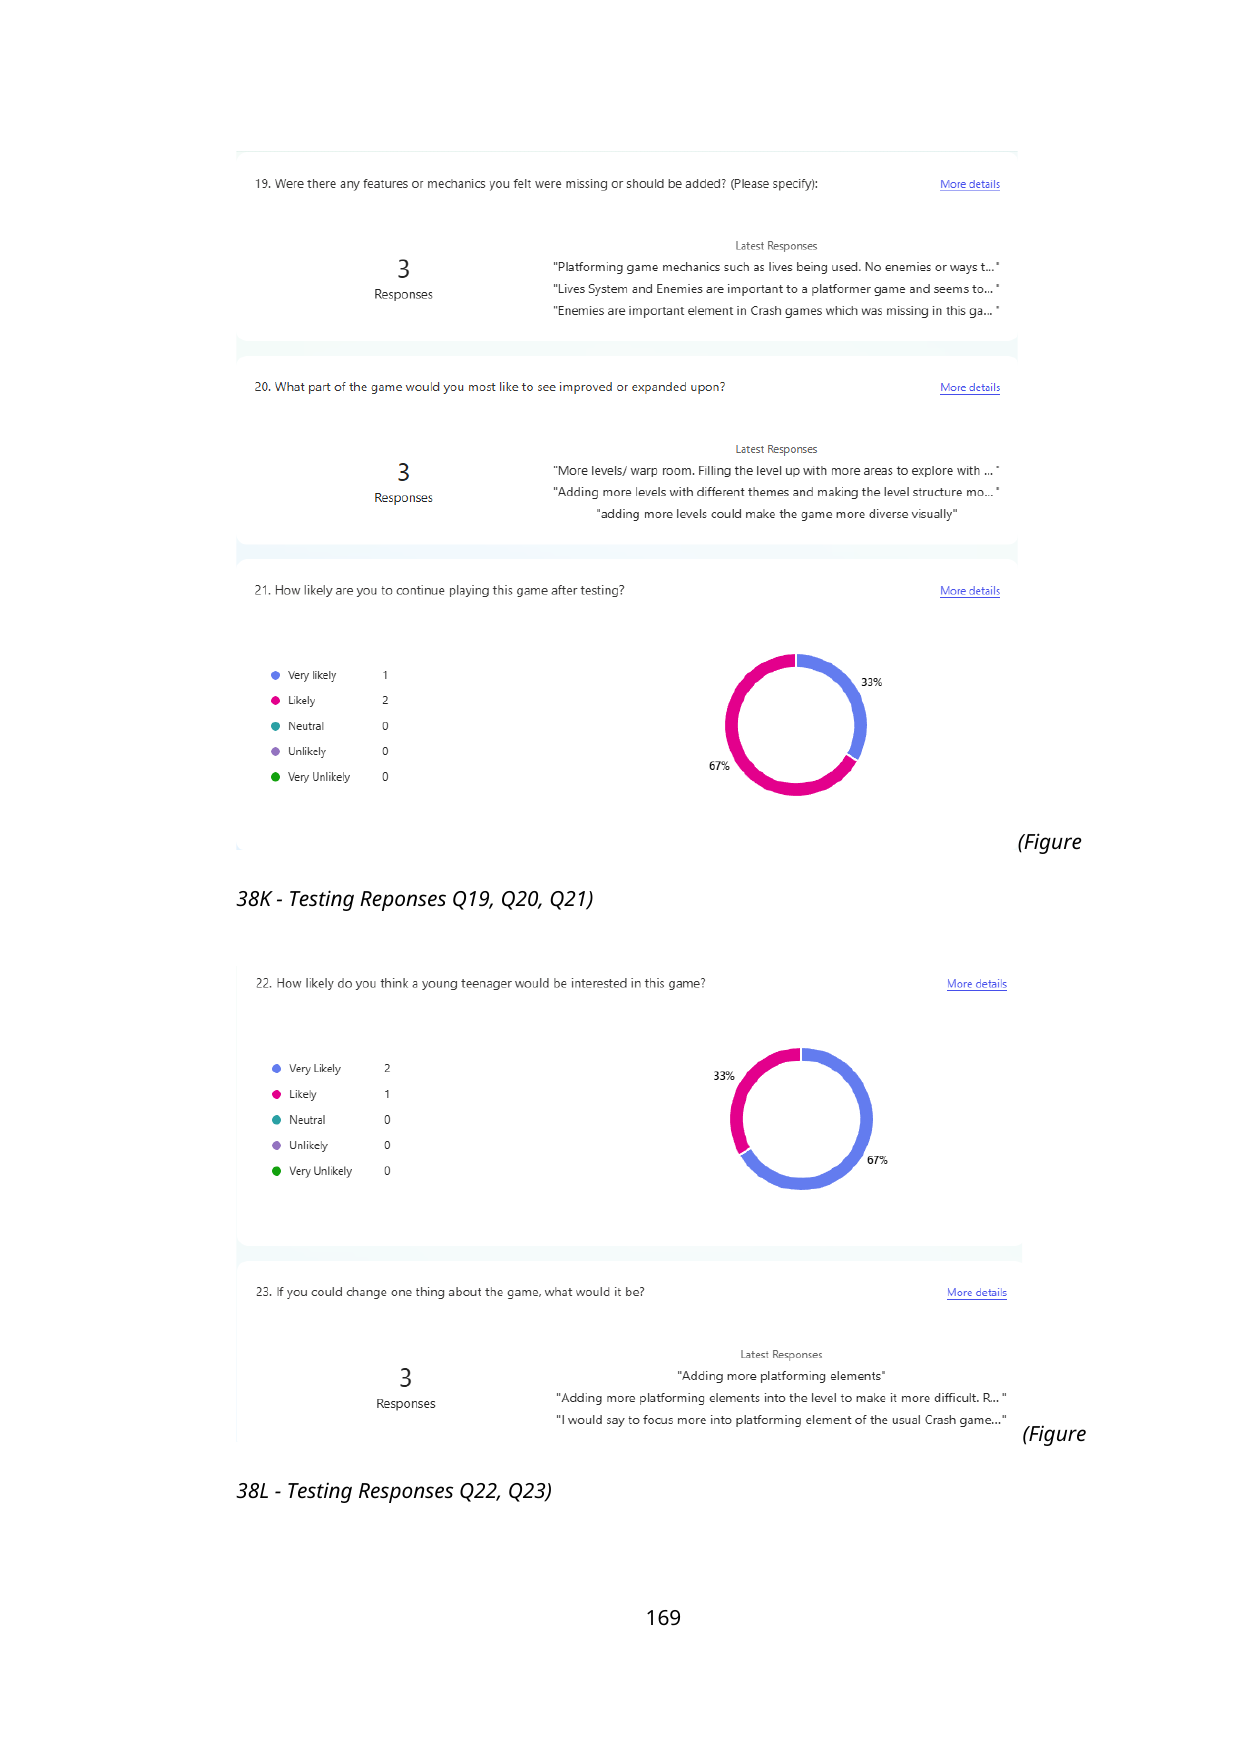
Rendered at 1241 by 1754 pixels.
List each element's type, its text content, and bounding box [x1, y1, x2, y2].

picture [236, 151, 1018, 850]
picture [236, 966, 1023, 1442]
